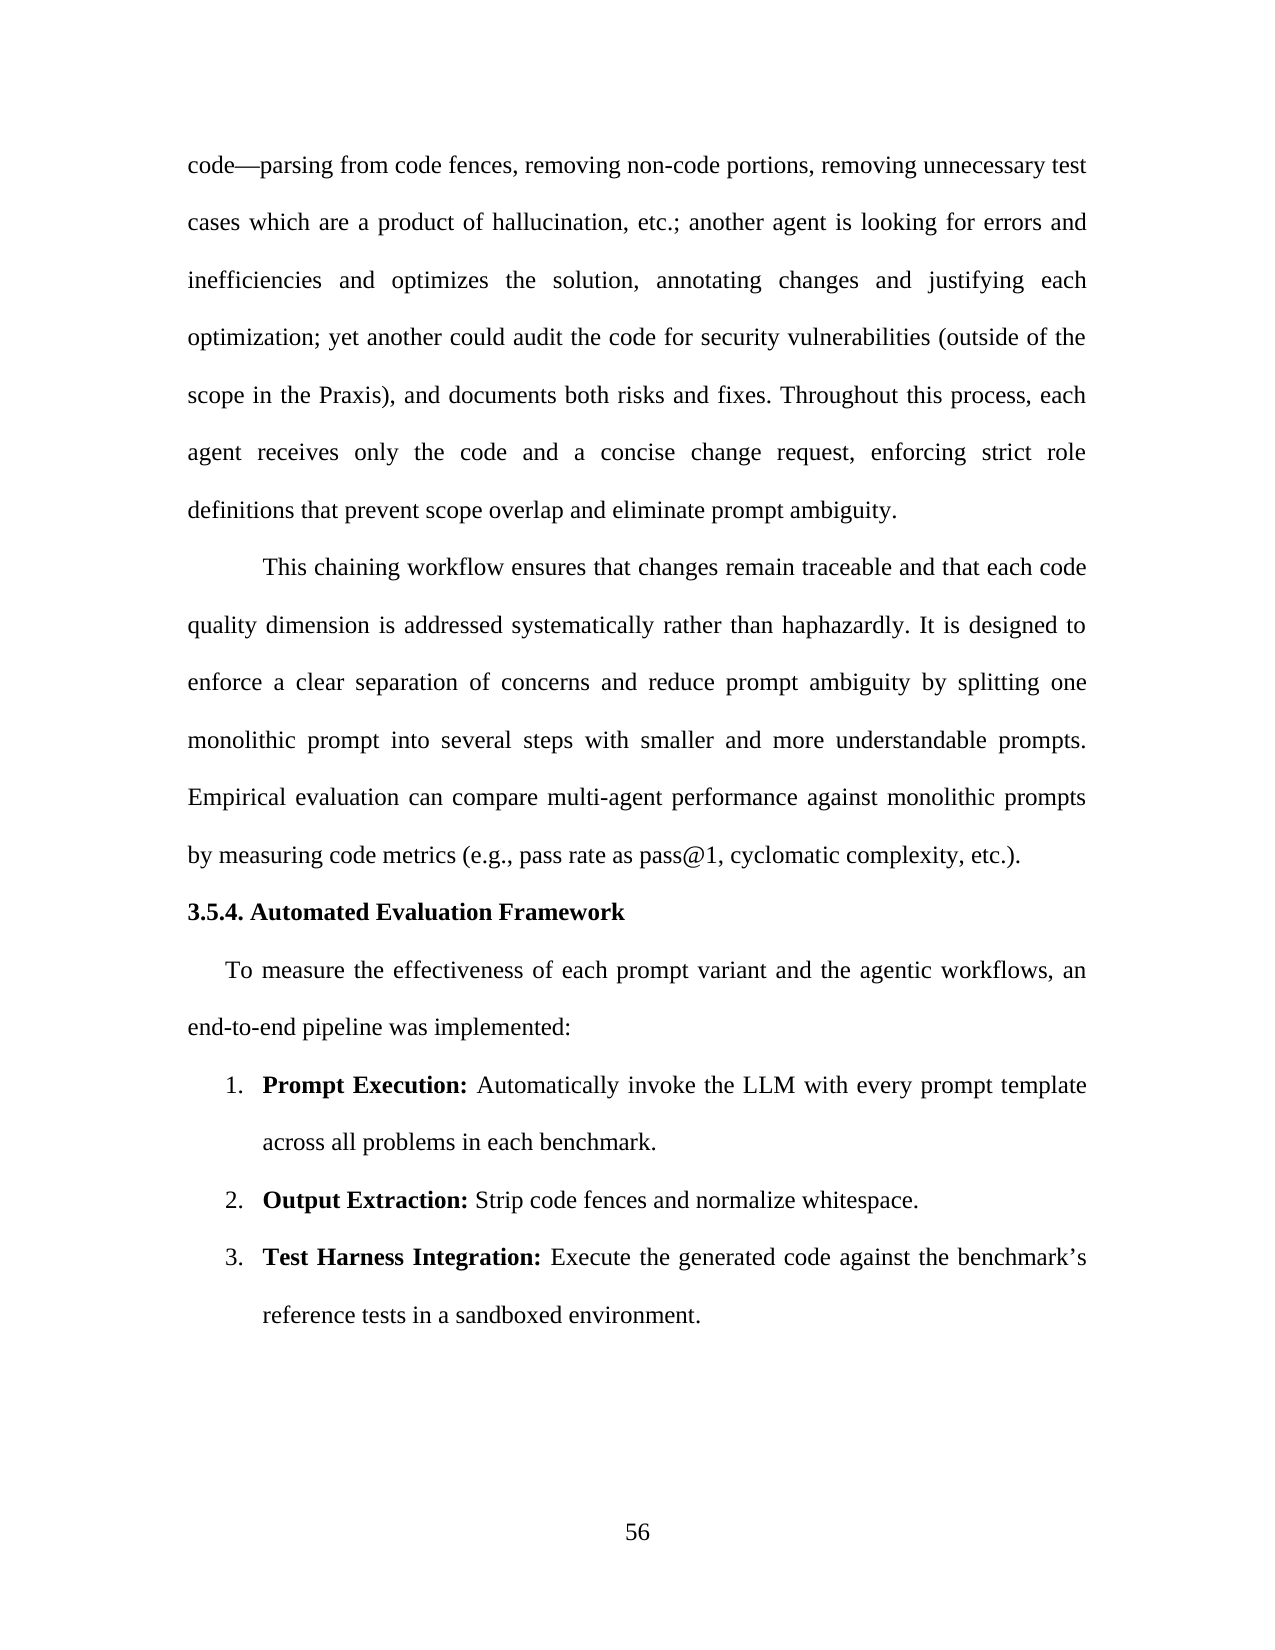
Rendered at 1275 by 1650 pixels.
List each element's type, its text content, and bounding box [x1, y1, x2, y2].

text This chaining workflow ensures that changes remain traceable and that each code quality dimension is addressed systematically rather than haphazardly. It is designed to enforce a clear separation of concerns and reduce prompt ambiguity by splitting one monolithic prompt into several steps with smaller and more understandable prompts. Empirical evaluation can compare multi‐agent performance against monolithic prompts by measuring code metrics (e.g., pass rate as pass@1, cyclomatic complexity, etc.). [187, 552, 1087, 869]
subtitle 3.5.4. Automated Evaluation Framework [187, 897, 1087, 926]
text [187, 150, 1087, 524]
text To measure the effectiveness of each prompt variant and the agentic workflows, an end-to-end pipeline was implemented: [187, 955, 1087, 1041]
list Test Harness Integration: Execute the generated code against the benchmark’s reference tests in a sandboxed environment. [225, 1242, 1087, 1329]
list Output Extraction: Strip code fences and normalize whitespace. [225, 1185, 1087, 1214]
list Prompt Execution: Automatically invoke the LLM with every prompt template across all problems in each benchmark. [225, 1070, 1087, 1156]
